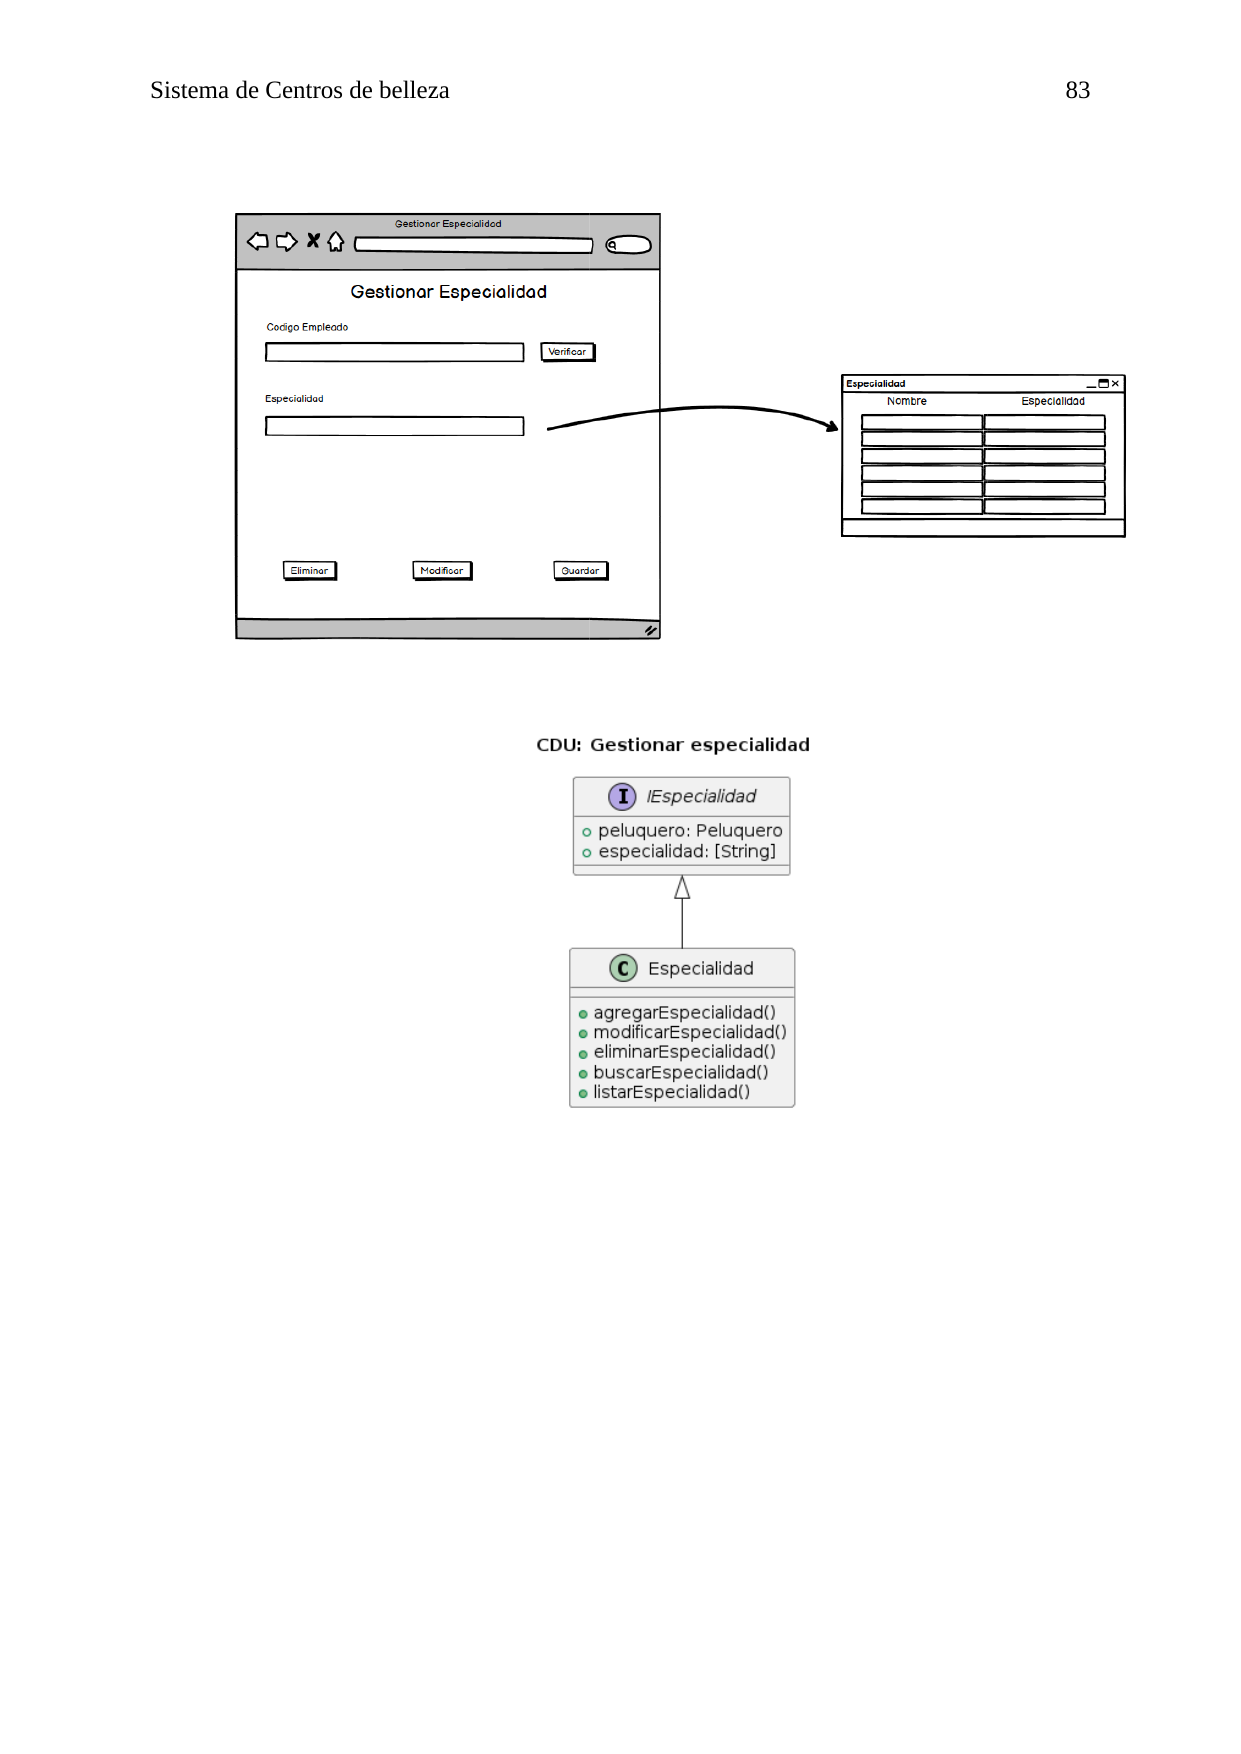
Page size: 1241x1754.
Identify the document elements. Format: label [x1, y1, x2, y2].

picture [209, 195, 1149, 668]
picture [524, 723, 831, 1114]
